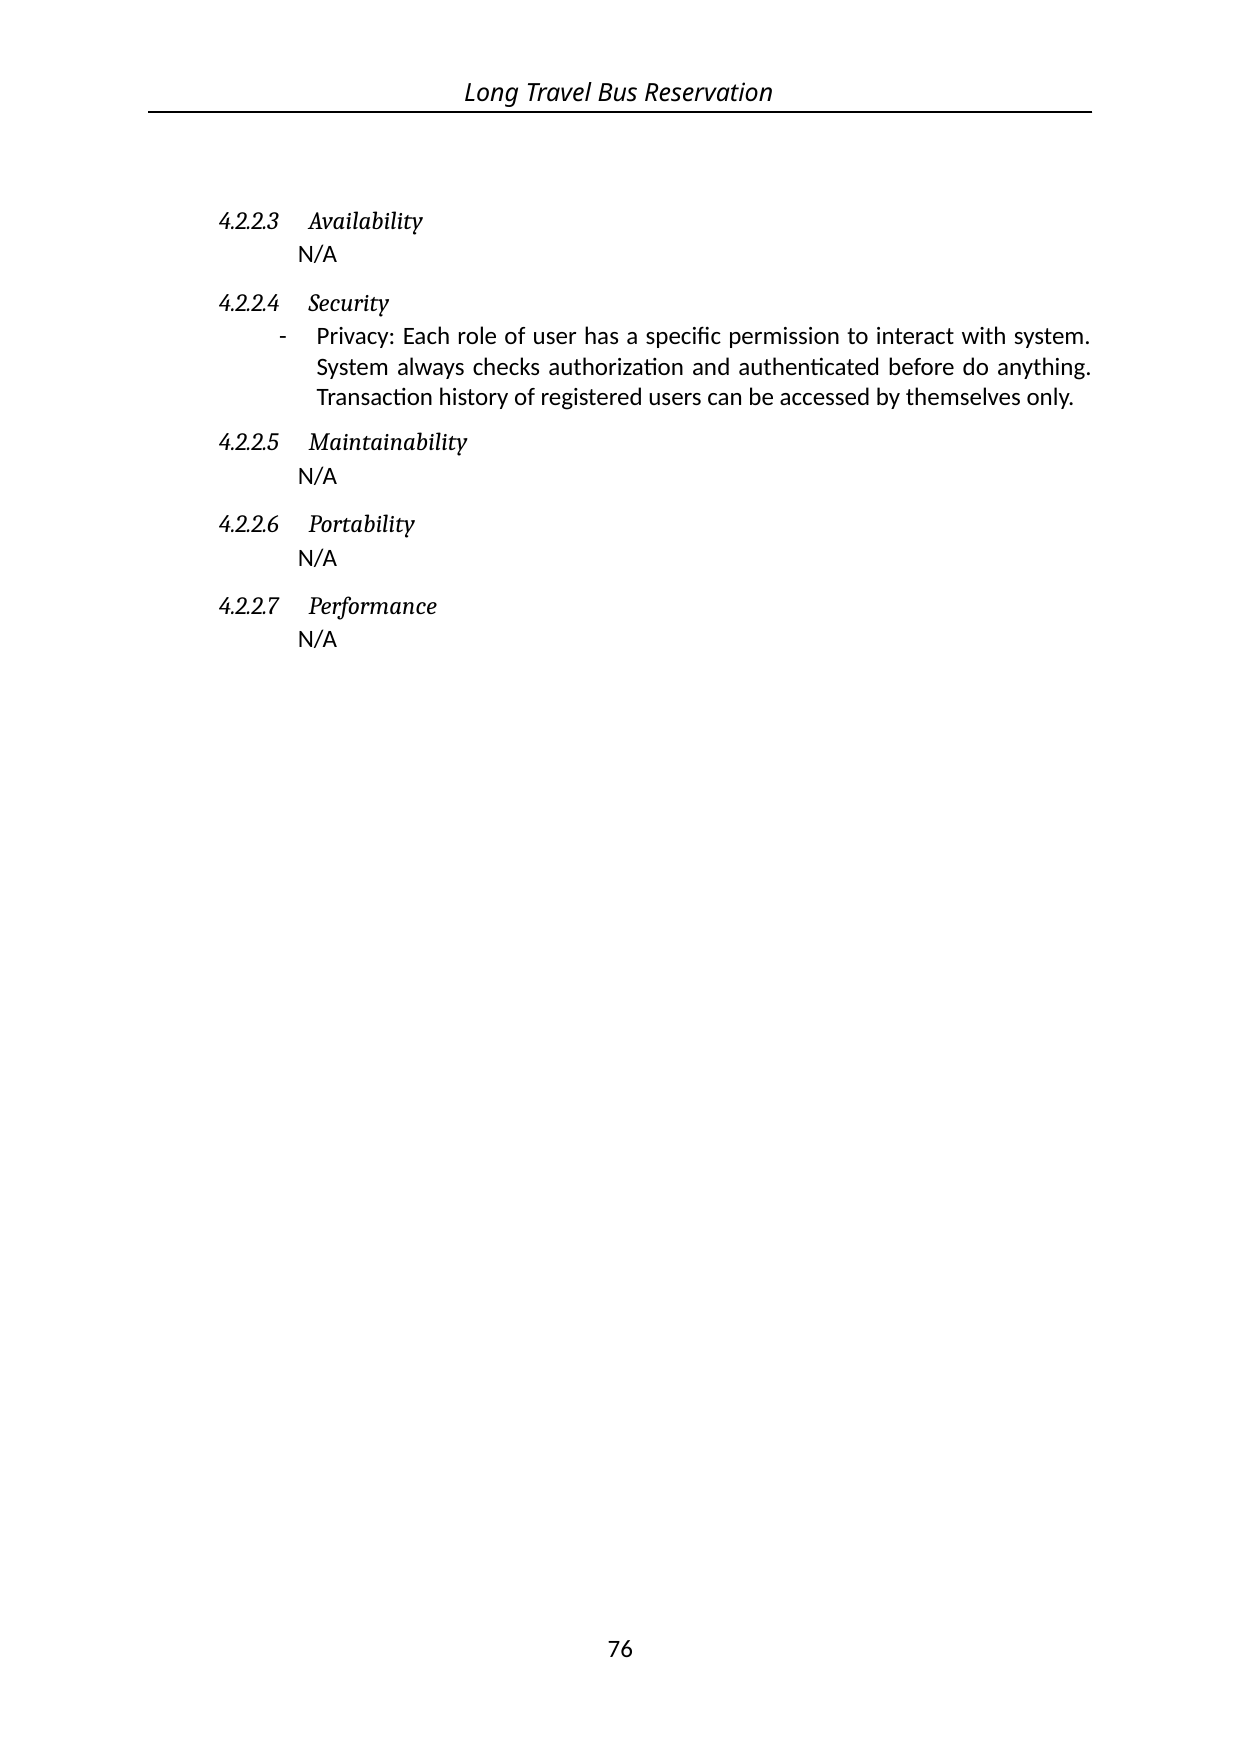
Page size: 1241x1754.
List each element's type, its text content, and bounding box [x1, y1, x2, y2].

list Privacy: Each role of user has a specific permission to interact with system. System always checks authorization and authenticated before do anything. Transaction history of registered users can be accessed by themselves only. [279, 320, 1092, 412]
subtitle Security [218, 288, 1092, 317]
text N/A [298, 460, 1092, 490]
subtitle Maintainability [218, 428, 1092, 457]
text N/A [298, 542, 1092, 572]
text N/A [236, 238, 1092, 269]
subtitle Availability [218, 207, 1092, 236]
text N/A [298, 623, 1092, 654]
subtitle Portability [218, 510, 1092, 539]
subtitle Performance [218, 592, 1092, 621]
